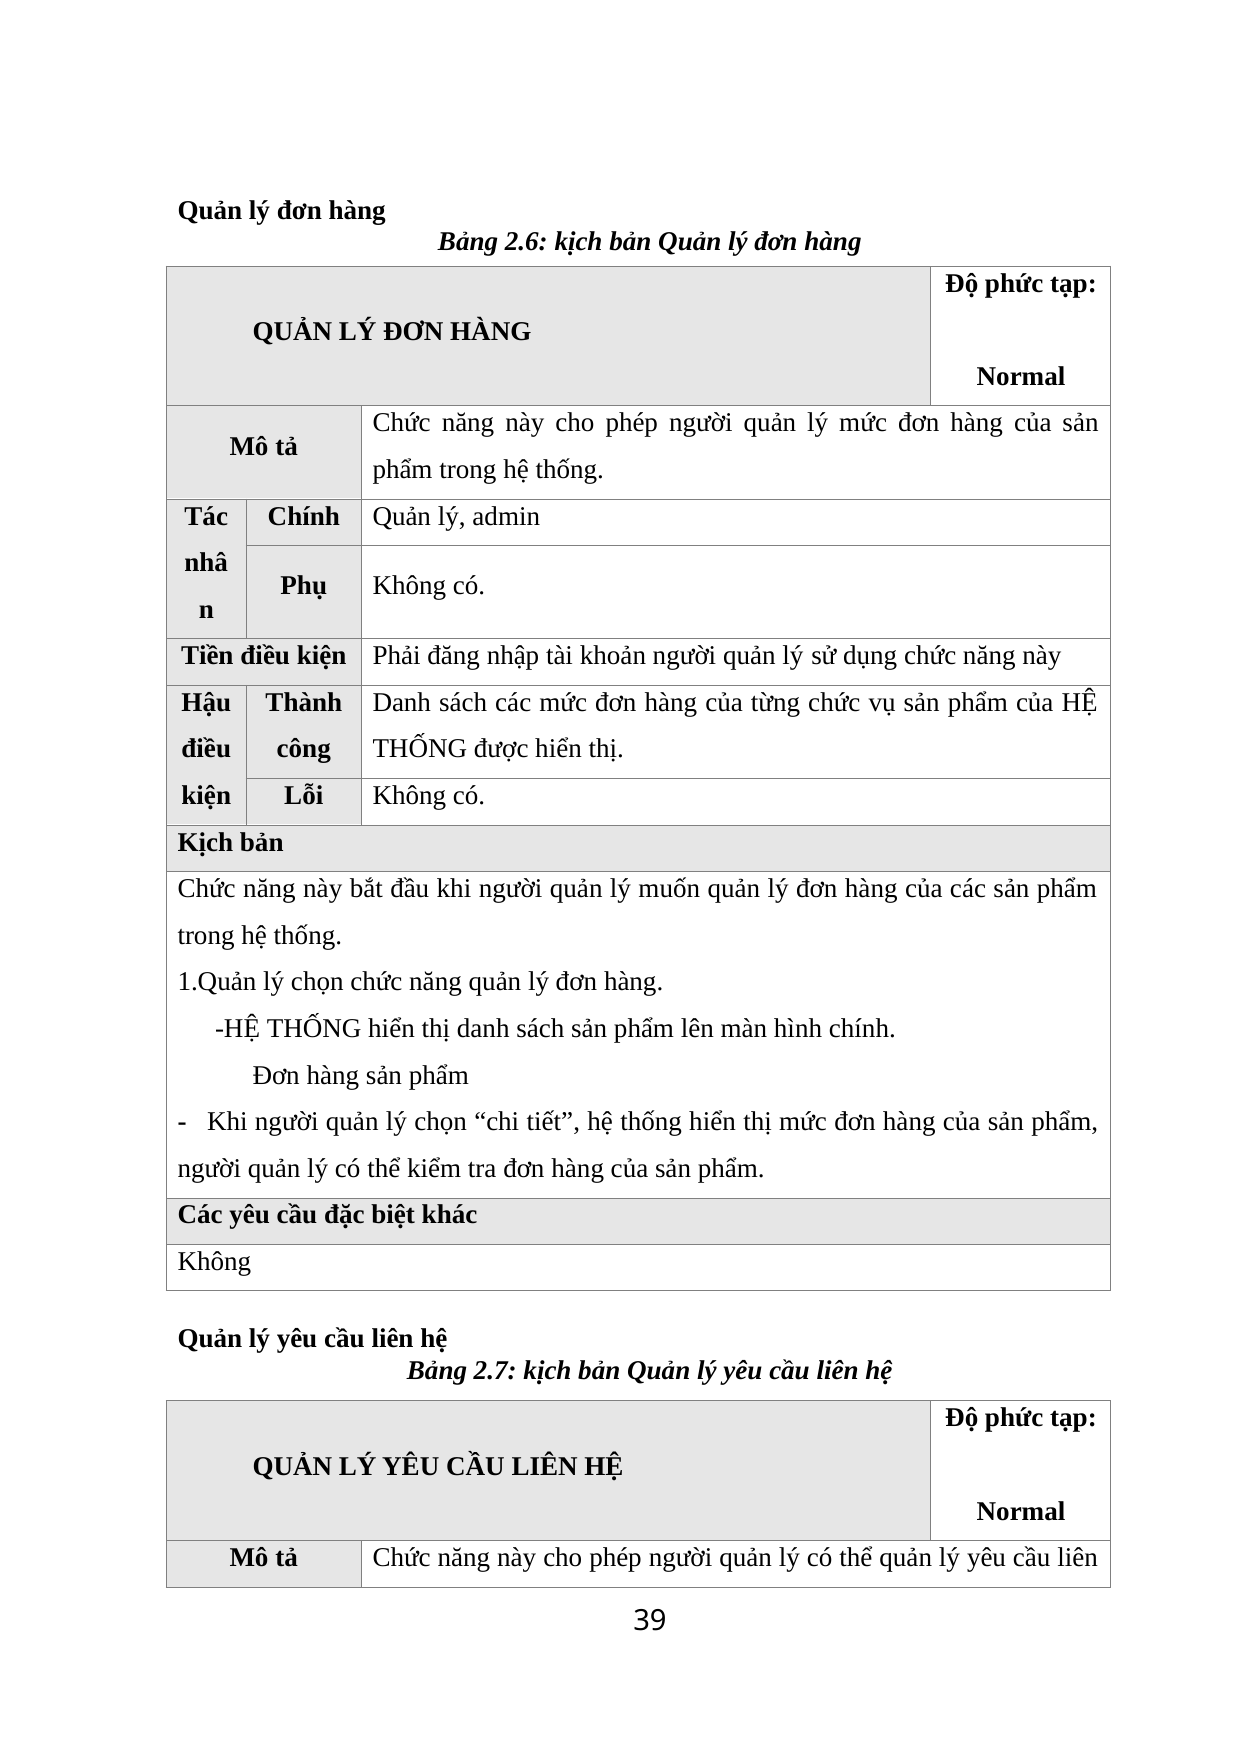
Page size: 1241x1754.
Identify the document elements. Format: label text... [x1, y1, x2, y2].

table_cell Không [167, 1245, 1110, 1290]
text Quản lý yêu cầu liên hệ [177, 1323, 1122, 1354]
table_header QUẢN LÝ ĐƠN HÀNG [167, 267, 930, 405]
table_cell Kịch bản [167, 826, 1110, 871]
table_cell Chức năng này bắt đầu khi người quản lý muốn quản lý đơn hàng của các sản phẩm trong hệ thống. 1.Quản lý chọn chức năng quản lý đơn hàng. -HỆ THỐNG hiển thị danh sách sản phẩm lên màn hình chính. Đơn hàng sản phẩm Khi người quản lý chọn “chi tiết”, hệ thống hiển thị mức đơn hàng của sản phẩm, người quản lý có thể kiểm tra đơn hàng của sản phẩm. [167, 872, 1110, 1197]
table_header Độ phức tạp: Normal [931, 1401, 1110, 1540]
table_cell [362, 1541, 1110, 1587]
table_cell Chính [247, 500, 361, 545]
table_cell Tác nhân [167, 500, 246, 638]
table_cell Quản lý, admin [362, 500, 1110, 545]
text Quản lý đơn hàng [177, 194, 1122, 225]
table_header Độ phức tạp: Normal [931, 267, 1110, 405]
table_cell Mô tả [167, 406, 361, 498]
table_cell Các yêu cầu đặc biệt khác [167, 1199, 1110, 1244]
text Bảng 2.7: kịch bản Quản lý yêu cầu liên hệ [177, 1354, 1122, 1385]
table_cell Danh sách các mức đơn hàng của từng chức vụ sản phẩm của HỆ THỐNG được hiển thị. [362, 686, 1110, 778]
table_cell Lỗi [247, 779, 361, 824]
table_cell Phụ [247, 546, 361, 638]
table_cell Thành công [247, 686, 361, 778]
table_cell Chức năng này cho phép người quản lý mức đơn hàng của sản phẩm trong hệ thống. [362, 406, 1110, 498]
text Bảng 2.6: kịch bản Quản lý đơn hàng [177, 225, 1122, 256]
table_cell Hậu điều kiện [167, 686, 246, 824]
table_cell Mô tả [167, 1541, 361, 1587]
table_header QUẢN LÝ YÊU CẦU LIÊN HỆ [167, 1401, 930, 1540]
table_cell Không có. [362, 779, 1110, 824]
table_cell Phải đăng nhập tài khoản người quản lý sử dụng chức năng này [362, 639, 1110, 685]
table_cell Tiền điều kiện [167, 639, 361, 685]
table_cell Không có. [362, 546, 1110, 638]
